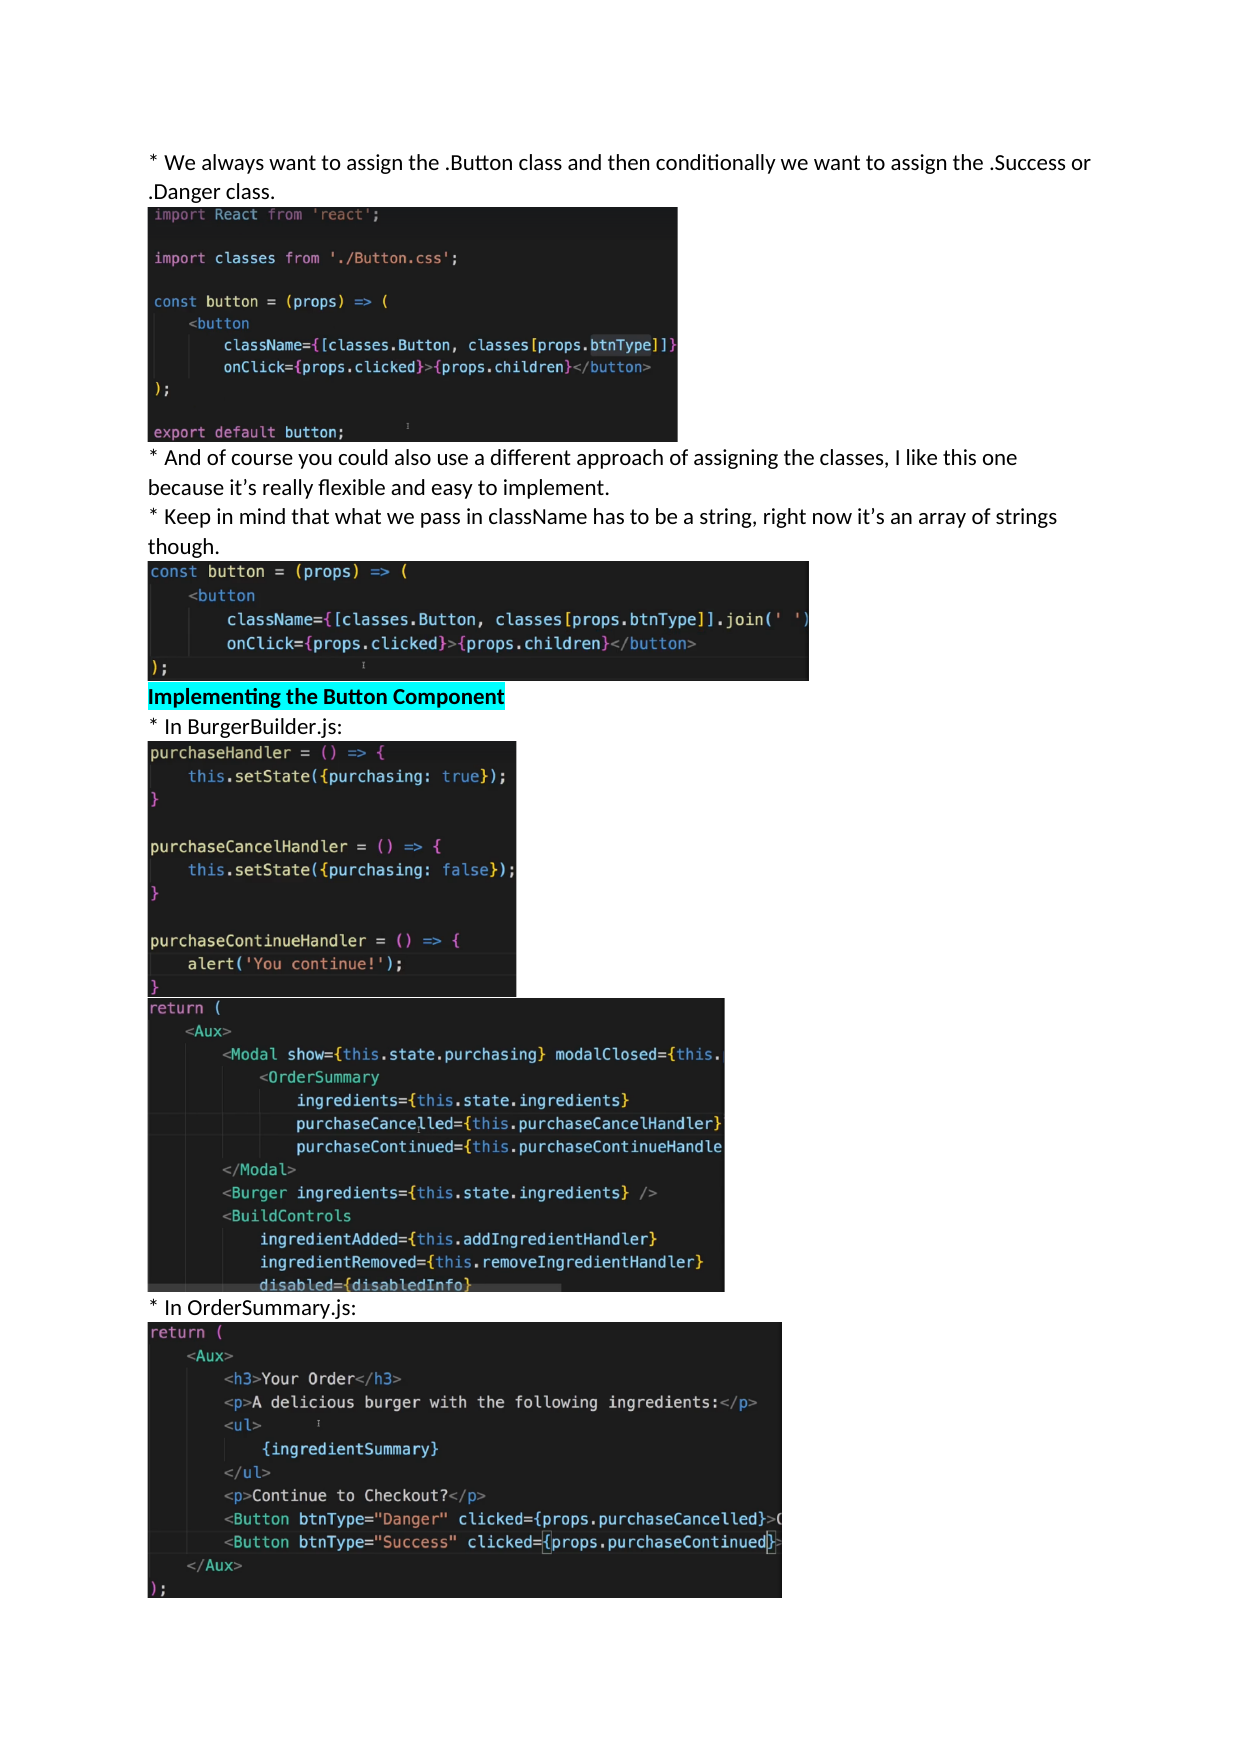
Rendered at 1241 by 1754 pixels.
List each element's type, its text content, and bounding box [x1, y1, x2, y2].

picture [147, 998, 725, 1292]
picture [147, 1322, 782, 1598]
picture [147, 741, 517, 997]
picture [147, 207, 678, 442]
picture [147, 561, 809, 681]
